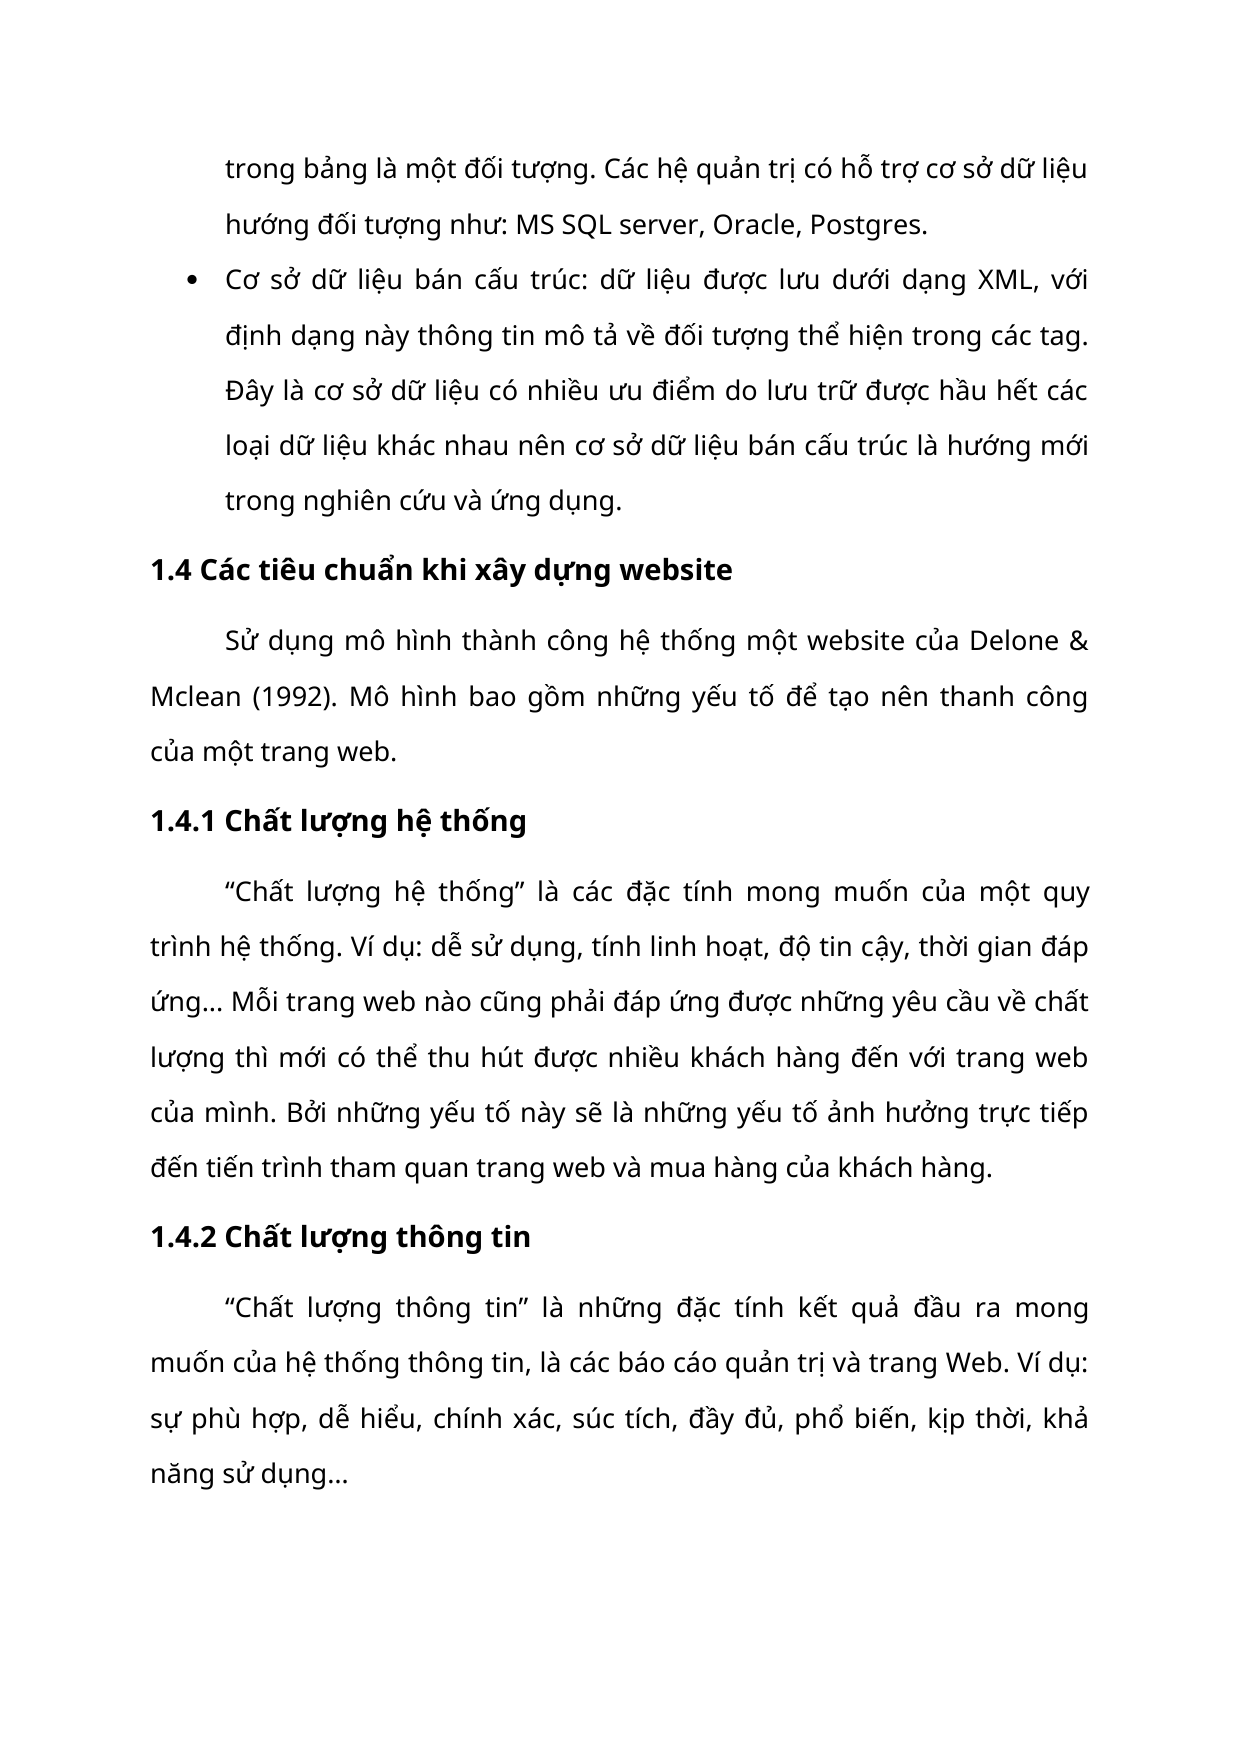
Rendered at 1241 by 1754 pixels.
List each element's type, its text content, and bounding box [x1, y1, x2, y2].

subtitle 1.4.1 Chất lượng hệ thống [150, 800, 1090, 840]
list Sử dụng mô hình thành công hệ thống một website của Delone & Mclean (1992). Mô hình bao gồm những yếu tố để tạo nên thanh công của một trang web. [150, 622, 1090, 769]
text “Chất lượng hệ thống” là các đặc tính mong muốn của một quy trình hệ thống. Ví dụ: dễ sử dụng, tính linh hoạt, độ tin cậy, thời gian đáp ứng... Mỗi trang web nào cũng phải đáp ứng được những yêu cầu về chất lượng thì mới có thể thu hút được nhiều khách hàng đến với trang web của mình. Bởi những yếu tố này sẽ là những yếu tố ảnh hưởng trực tiếp đến tiến trình tham quan trang web và mua hàng của khách hàng. [150, 872, 1090, 1186]
subtitle 1.4.2 Chất lượng thông tin [150, 1216, 1090, 1256]
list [187, 150, 1090, 242]
subtitle 1.4 Các tiêu chuẩn khi xây dựng website [150, 550, 1090, 589]
list Cơ sở dữ liệu bán cấu trúc: dữ liệu được lưu dưới dạng XML, với định dạng này thông tin mô tả về đối tượng thể hiện trong các tag. Đây là cơ sở dữ liệu có nhiều ưu điểm do lưu trữ được hầu hết các loại dữ liệu khác nhau nên cơ sở dữ liệu bán cấu trúc là hướng mới trong nghiên cứu và ứng dụng. [187, 261, 1090, 519]
text “Chất lượng thông tin” là những đặc tính kết quả đầu ra mong muốn của hệ thống thông tin, là các báo cáo quản trị và trang Web. Ví dụ: sự phù hợp, dễ hiểu, chính xác, súc tích, đầy đủ, phổ biến, kịp thời, khả năng sử dụng… [150, 1288, 1090, 1491]
